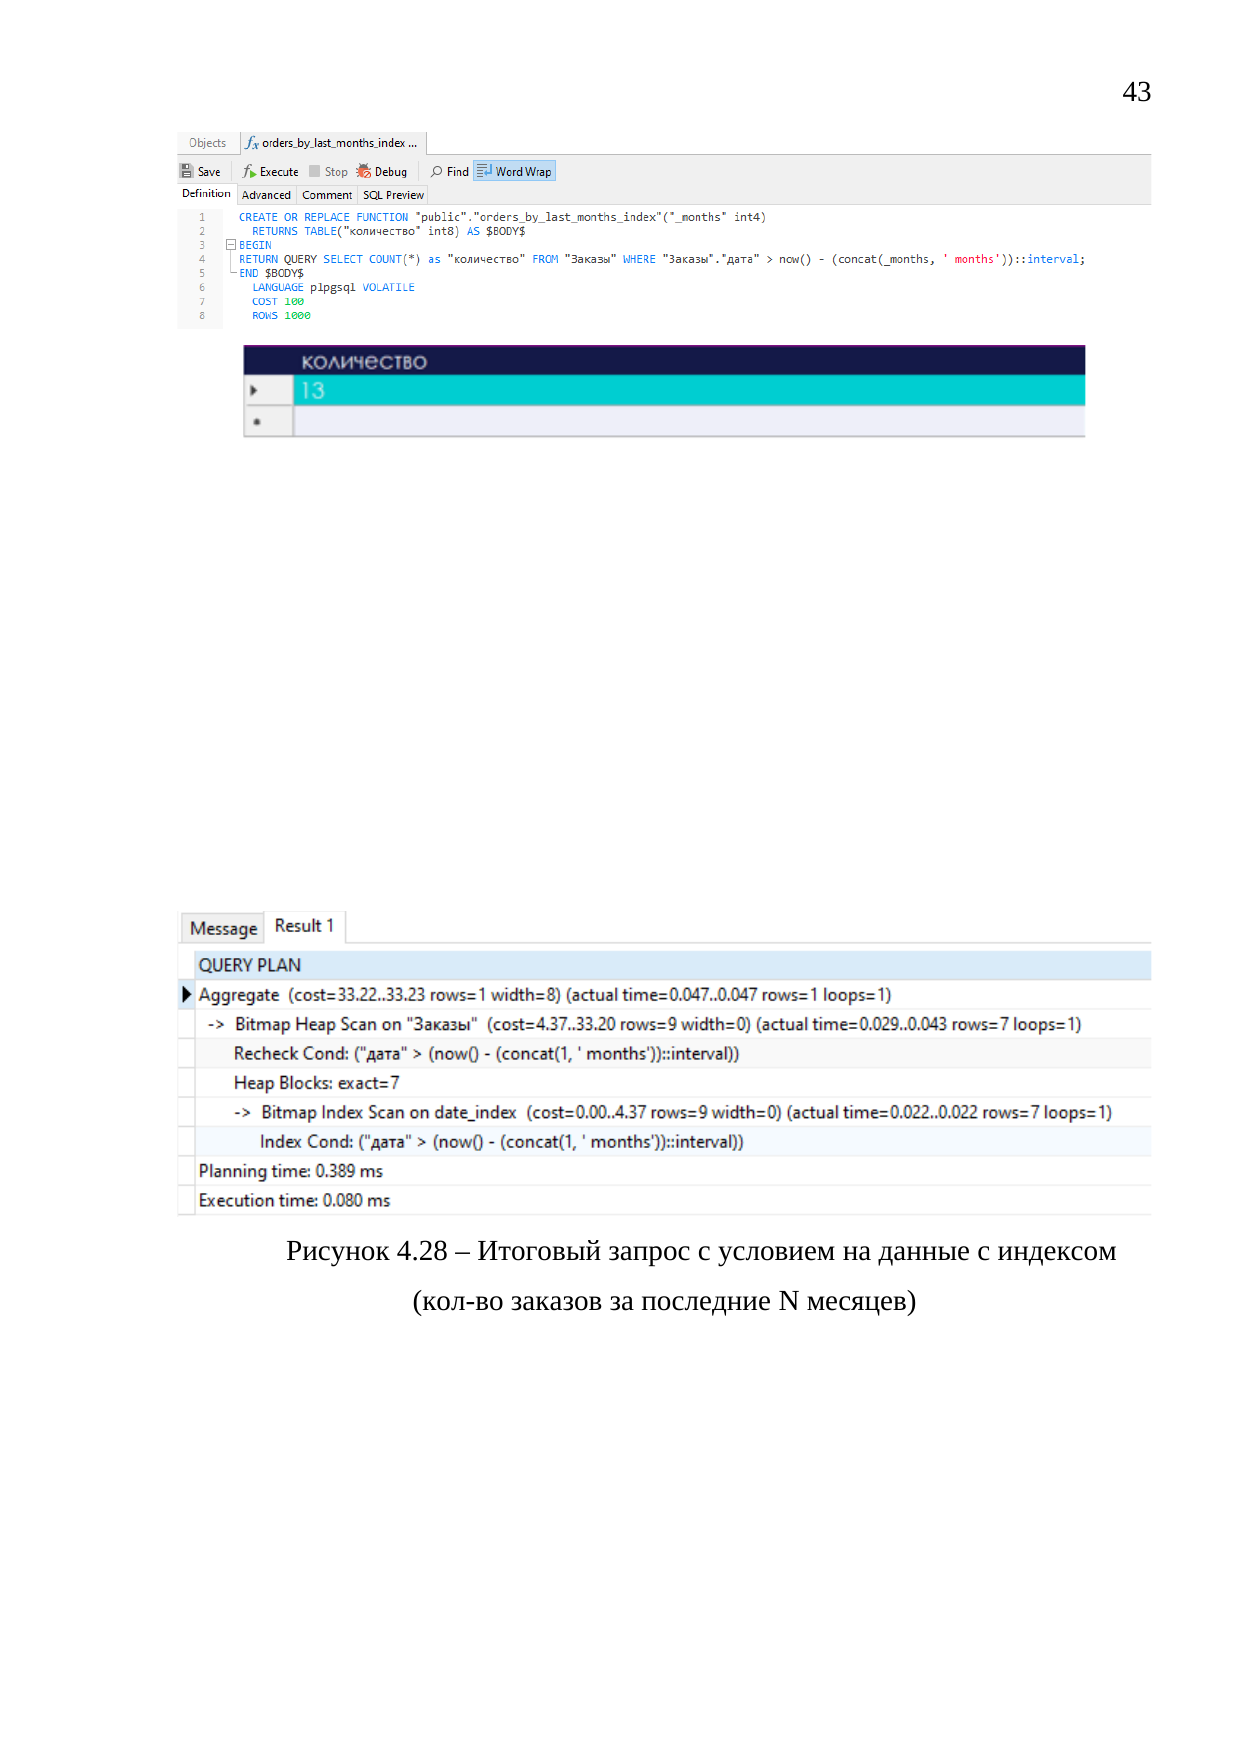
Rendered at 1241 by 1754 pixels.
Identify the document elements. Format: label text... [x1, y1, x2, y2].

picture [243, 345, 1086, 895]
text Рисунок 4.28 – Итоговый запрос с условием на данные с индексом (кол-во заказов за последние N месяцев) [177, 1233, 1152, 1317]
picture [177, 132, 1152, 329]
picture [177, 911, 1152, 1217]
